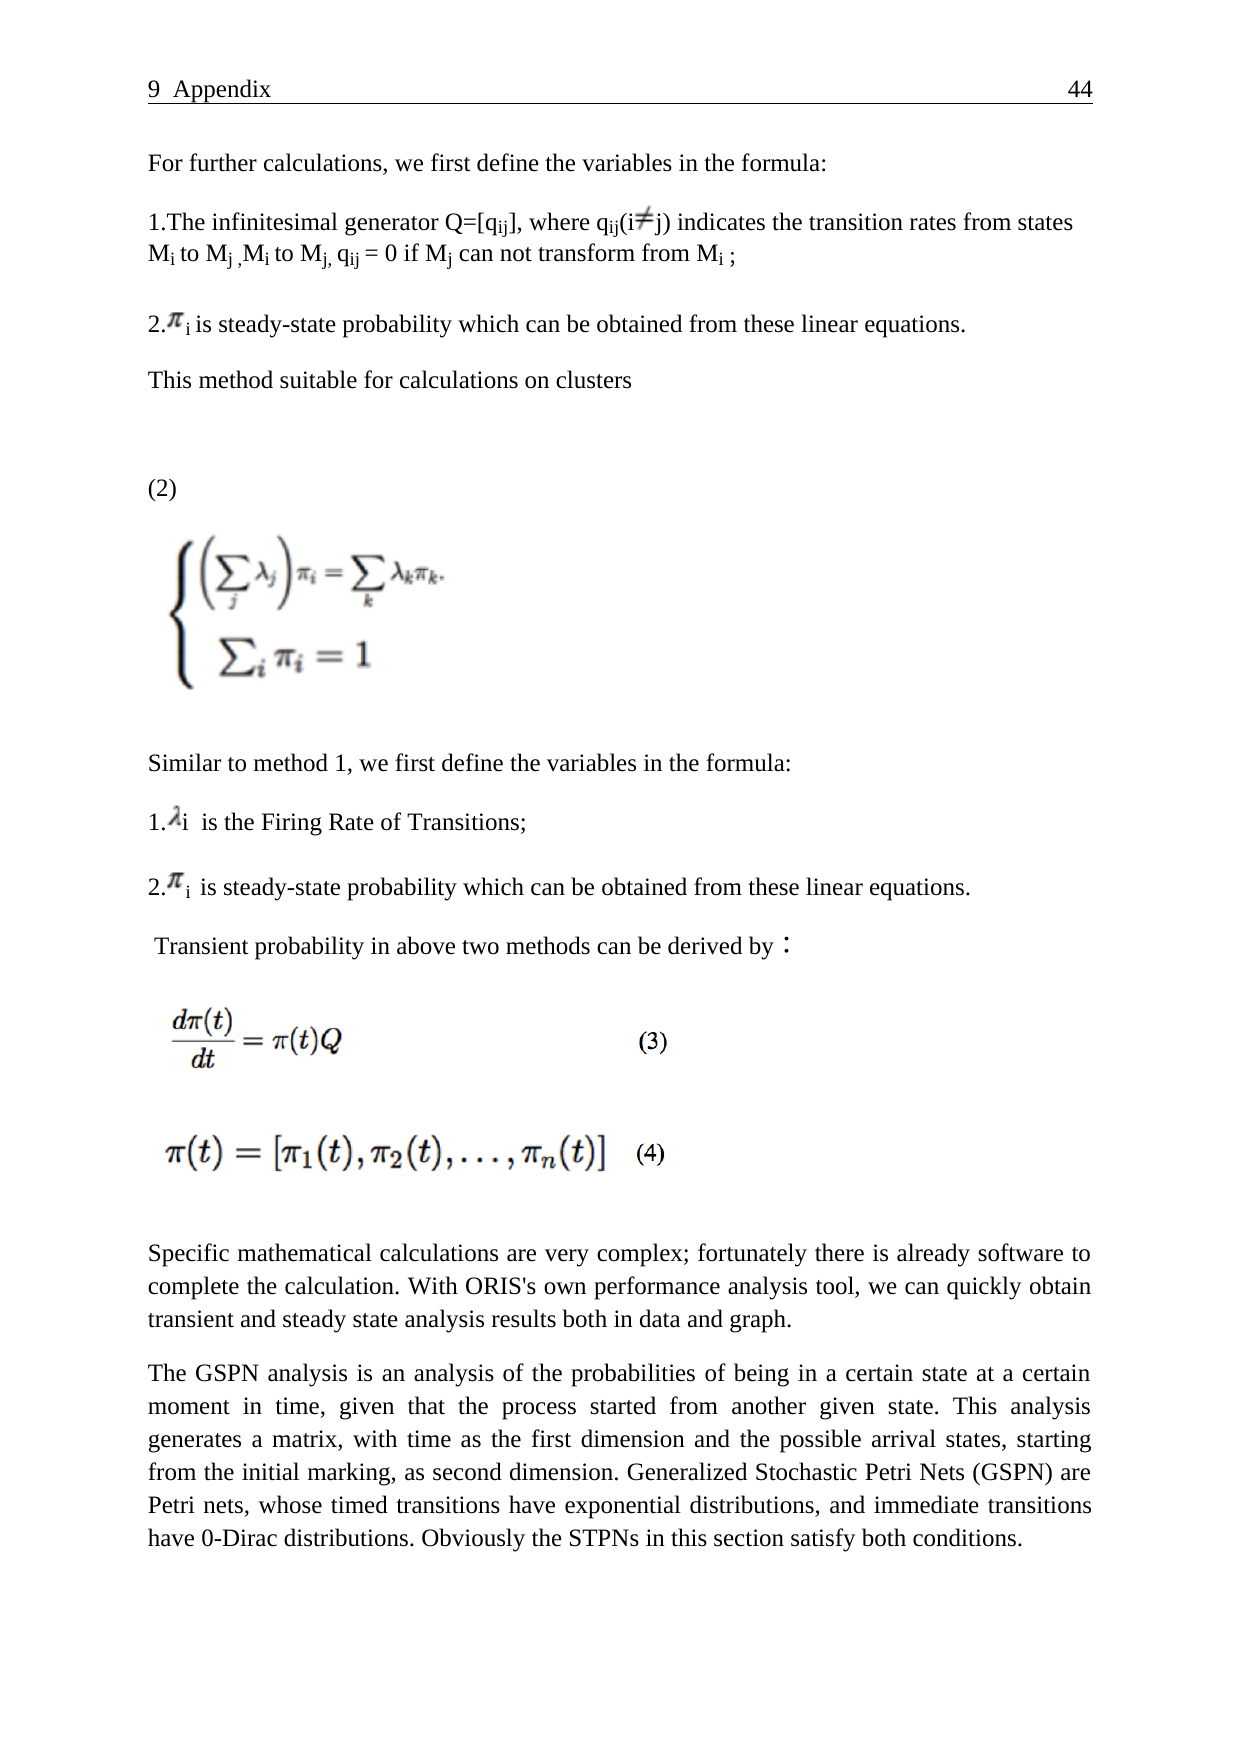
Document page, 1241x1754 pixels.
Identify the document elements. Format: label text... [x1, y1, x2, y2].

text 2.i is steady-state probability which can be obtained from these linear equations. [148, 861, 1093, 903]
picture [147, 526, 460, 694]
text This method suitable for calculations on clusters [148, 365, 1093, 394]
picture [147, 986, 686, 1213]
text (2) [148, 473, 1093, 502]
text 1.The infinitesimal generator Q=[qij], where qij(ij) indicates the transition rates from states Mi to Mj ,Mi to Mj, qij = 0 if Mj can not transform from Mi； [148, 202, 1093, 271]
text Specific mathematical calculations are very complex; fortunately there is already software to complete the calculation. With ORIS's own performance analysis tool, we can quickly obtain transient and steady state analysis results both in data and graph. [148, 1238, 1093, 1333]
text Transient probability in above two methods can be derived by： [148, 928, 1093, 962]
text 2.i is steady-state probability which can be obtained from these linear equations. [148, 296, 1093, 340]
text 1.i is the Firing Rate of Transitions; [148, 802, 1093, 836]
text For further calculations, we first define the variables in the formula: [148, 148, 1093, 177]
text The GSPN analysis is an analysis of the probabilities of being in a certain state at a certain moment in time, given that the process started from another given state. This analysis generates a matrix, with time as the first dimension and the possible arrival states, starting from the initial marking, as second dimension. Generalized Stochastic Petri Nets (GSPN) are Petri nets, whose timed transitions have exponential distributions, and immediate transitions have 0-Dirac distributions. Obviously the STPNs in this section satisfy both conditions. [148, 1358, 1093, 1552]
text Similar to method 1, we first define the variables in the formula: [148, 748, 1093, 777]
